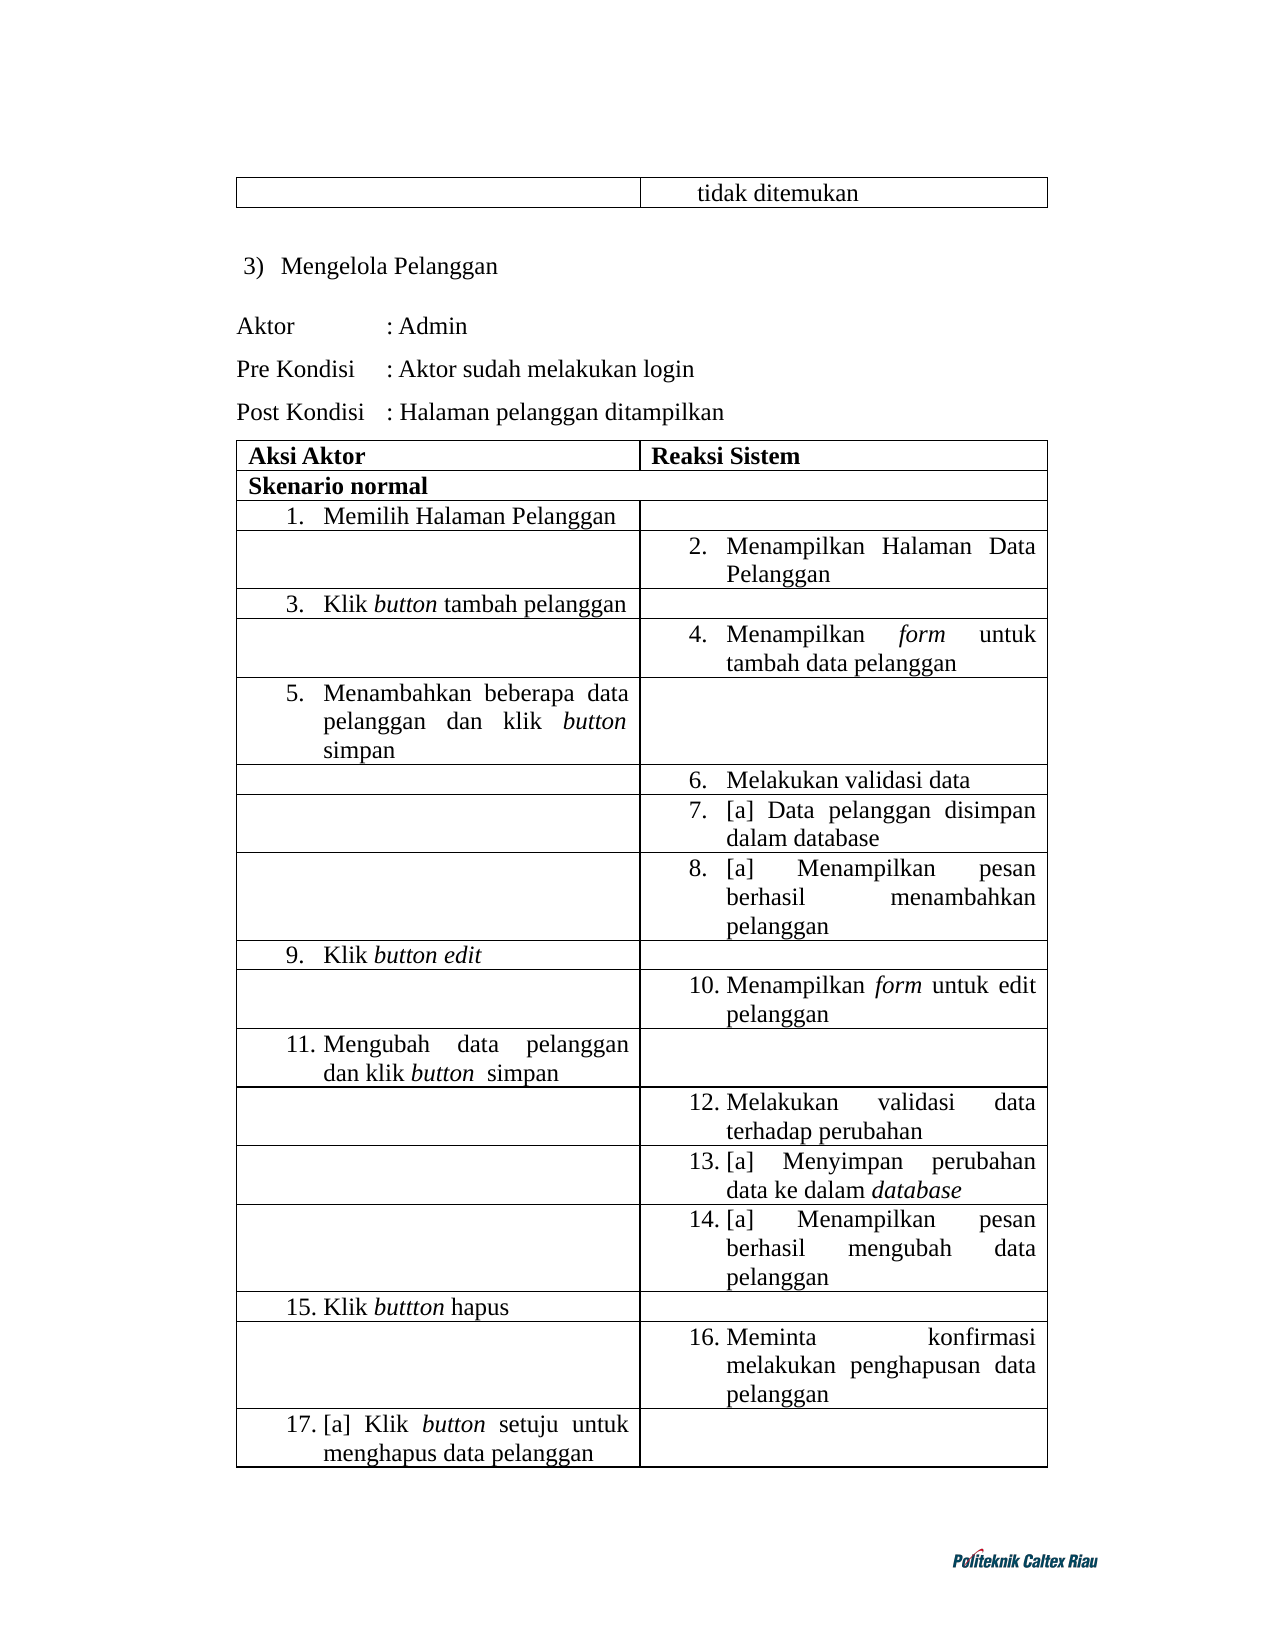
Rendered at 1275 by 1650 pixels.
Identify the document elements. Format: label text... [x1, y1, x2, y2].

text Aktor : Admin [236, 311, 1098, 340]
table_cell [237, 765, 639, 794]
picture [951, 1548, 1098, 1570]
table_cell [641, 678, 1047, 764]
table_cell [237, 619, 639, 677]
table_cell [237, 1088, 639, 1145]
table_cell [237, 1205, 639, 1291]
table_cell [237, 531, 639, 588]
table_cell Mengubah data pelanggan dan klik button simpan [237, 1029, 639, 1086]
table_cell Klik button edit [237, 941, 639, 969]
table_cell Menampilkan Halaman Data Pelanggan [641, 531, 1047, 588]
text Post Kondisi : Halaman pelanggan ditampilkan [236, 397, 1098, 426]
table_cell [a] Data pelanggan disimpan dalam database [641, 795, 1047, 852]
table_cell [a] Menyimpan perubahan data ke dalam database [641, 1146, 1047, 1203]
table_cell Klik buttton hapus [237, 1292, 639, 1321]
table_cell Meminta konfirmasi melakukan penghapusan data pelanggan [641, 1322, 1047, 1408]
table_cell Melakukan validasi data [641, 765, 1047, 794]
table_cell [a] Klik button setuju untuk menghapus data pelanggan [237, 1409, 639, 1466]
table_cell Menampilkan form untuk tambah data pelanggan [641, 619, 1047, 677]
table_cell [641, 589, 1047, 618]
text Pre Kondisi : Aktor sudah melakukan login [236, 354, 1098, 383]
table_header Reaksi Sistem [641, 441, 1047, 470]
table_cell [237, 1146, 639, 1203]
table_header Aksi Aktor [237, 441, 639, 470]
table_cell Menampilkan form untuk edit pelanggan [641, 970, 1047, 1028]
table_cell Klik button tambah pelanggan [237, 589, 639, 618]
table_cell [641, 1029, 1047, 1086]
table_cell [237, 1322, 639, 1408]
table_cell Menambahkan beberapa data pelanggan dan klik button simpan [237, 678, 639, 764]
table_cell [a] Menampilkan pesan berhasil mengubah data pelanggan [641, 1205, 1047, 1291]
table_cell [641, 1292, 1047, 1321]
table_cell [237, 795, 639, 852]
table_cell [641, 1409, 1047, 1466]
table_cell [641, 501, 1047, 530]
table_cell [641, 178, 1047, 207]
table_cell Melakukan validasi data terhadap perubahan [641, 1088, 1047, 1145]
table_cell Memilih Halaman Pelanggan [237, 501, 639, 530]
table_cell [237, 853, 639, 939]
table_cell Skenario normal [237, 471, 1047, 500]
table_cell [237, 970, 639, 1028]
list Mengelola Pelanggan [243, 251, 1098, 280]
table_cell [641, 941, 1047, 969]
table_cell [237, 178, 640, 207]
table_cell [a] Menampilkan pesan berhasil menambahkan pelanggan [641, 853, 1047, 939]
